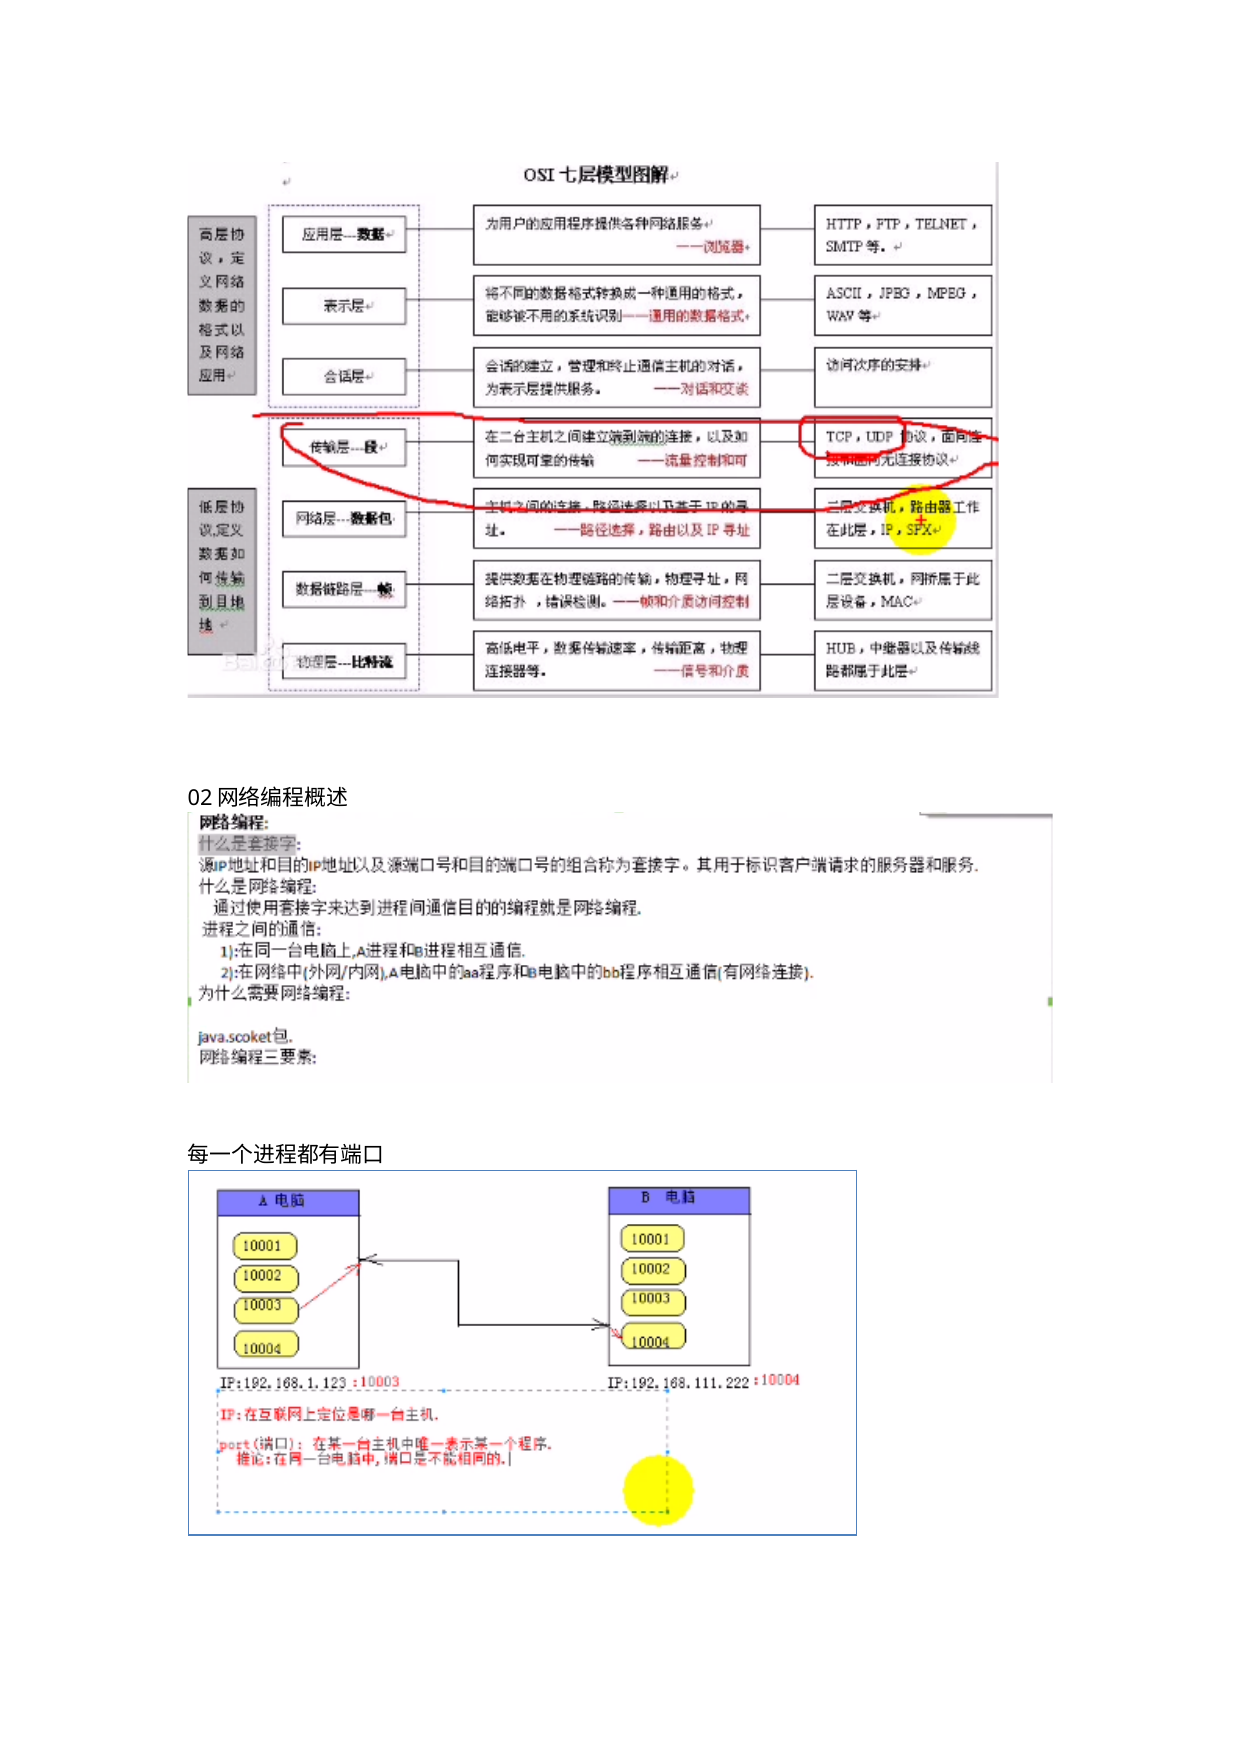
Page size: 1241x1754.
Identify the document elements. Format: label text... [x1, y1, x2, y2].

picture [187, 812, 1053, 1083]
picture [189, 1171, 856, 1534]
text 每一个进程都有端口 [187, 1137, 1053, 1169]
picture [187, 162, 999, 698]
text 02网络编程概述 [187, 779, 1053, 812]
